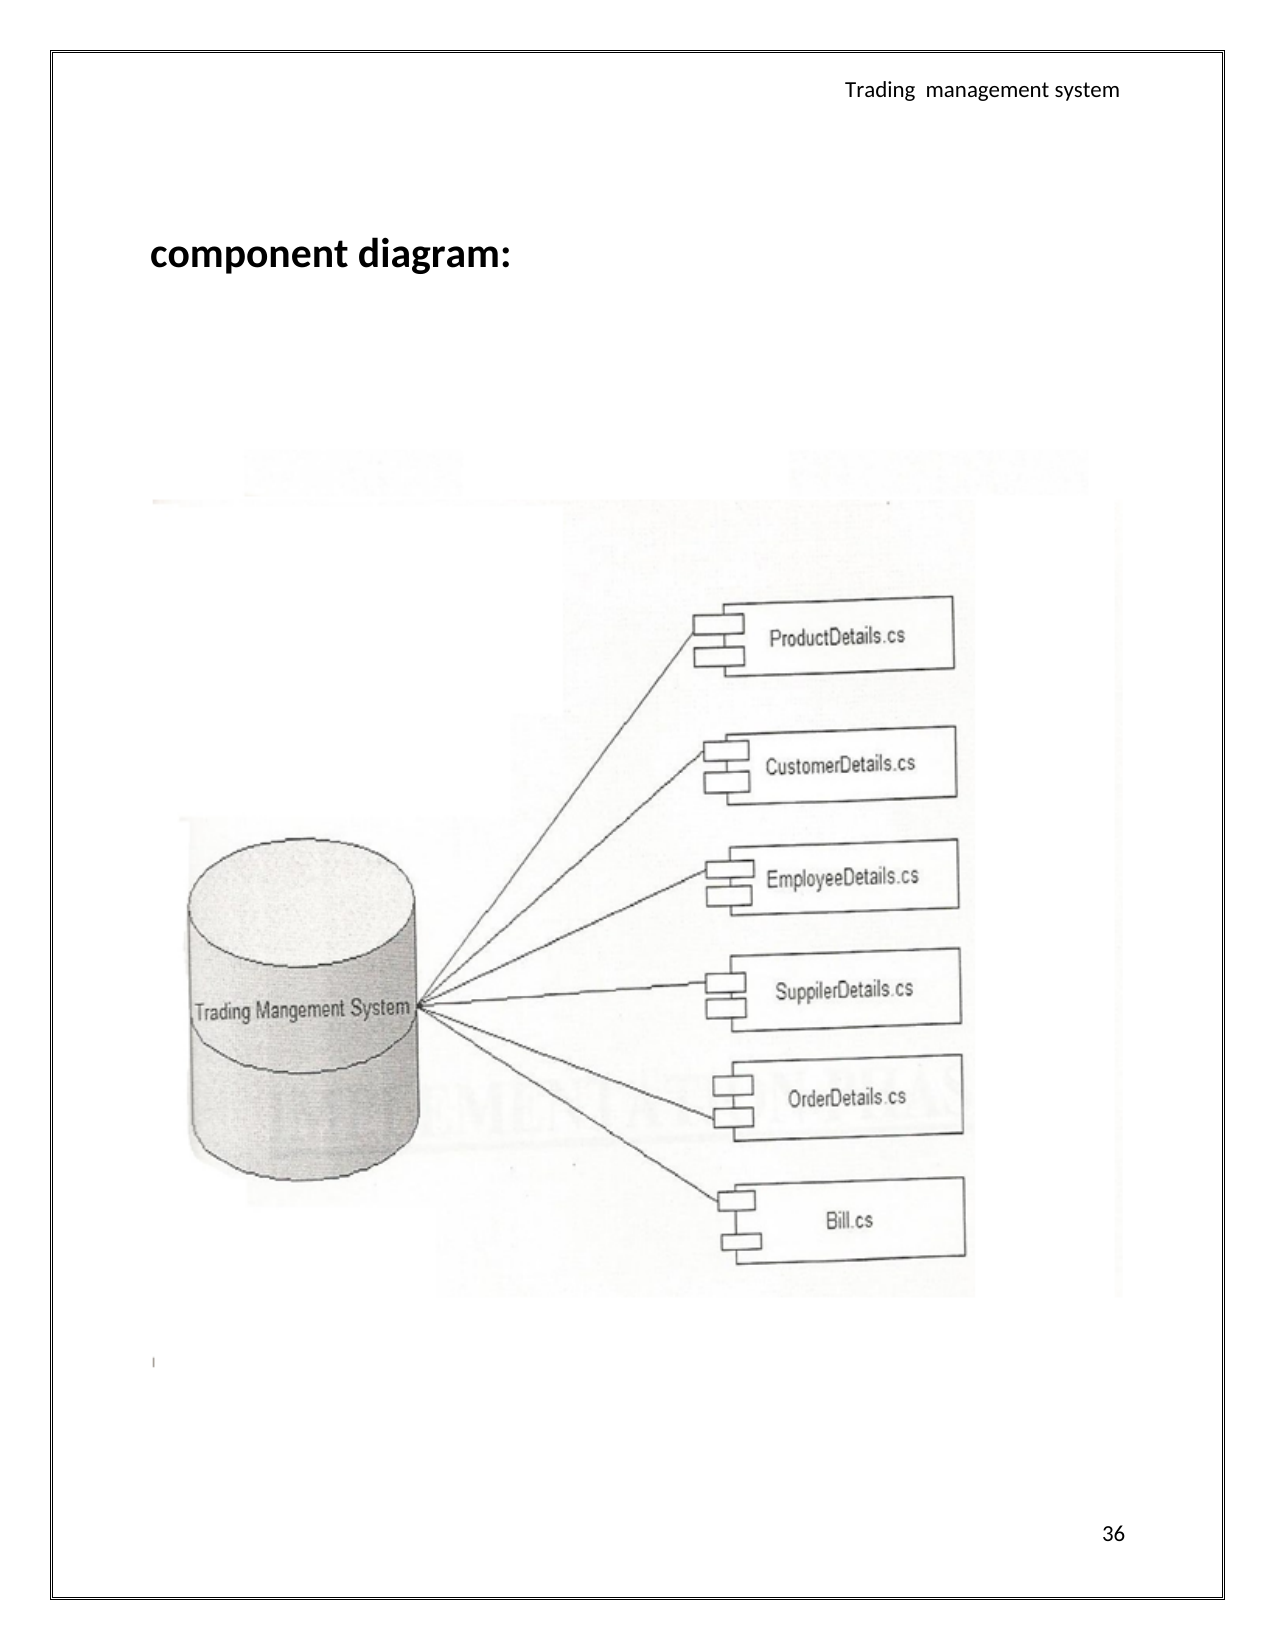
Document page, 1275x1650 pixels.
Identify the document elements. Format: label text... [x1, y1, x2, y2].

text component diagram: [150, 227, 1125, 277]
picture [150, 385, 1125, 1414]
